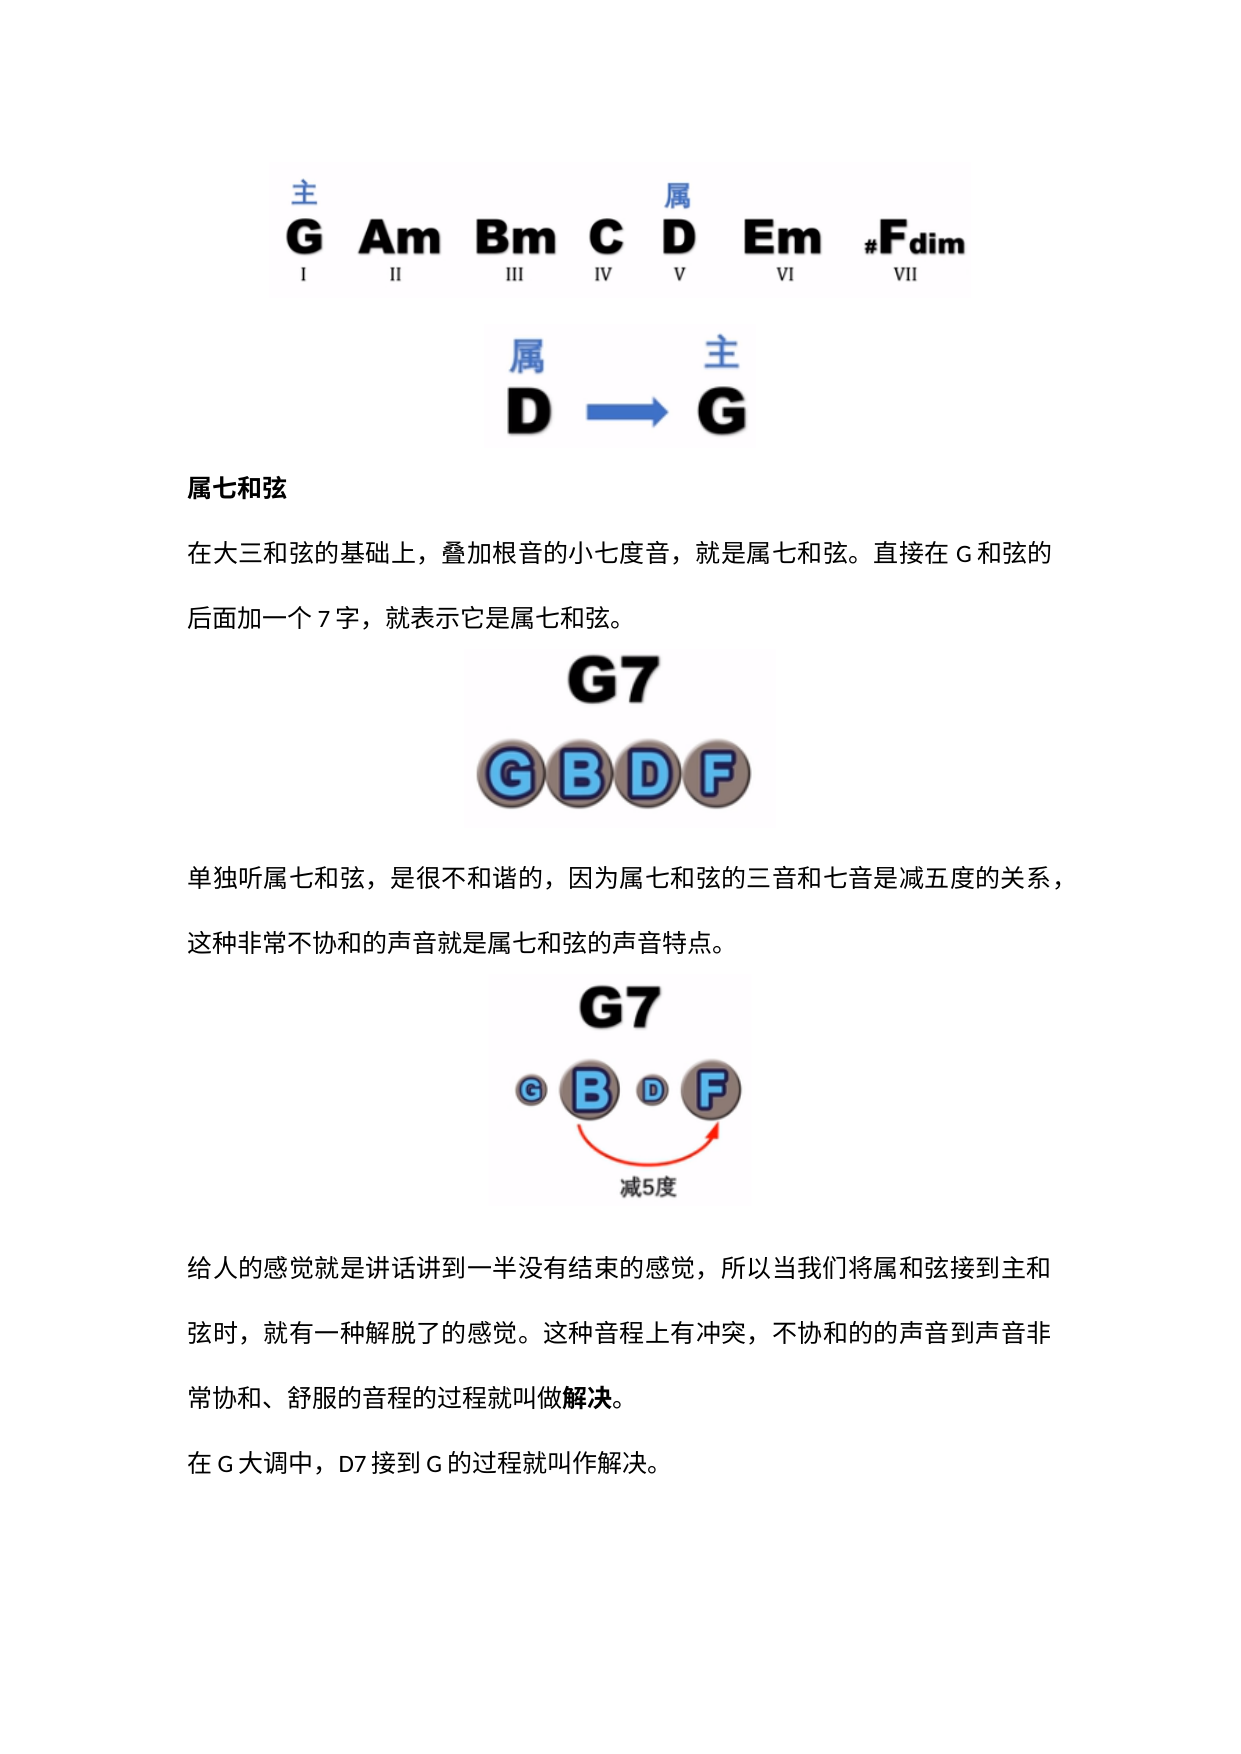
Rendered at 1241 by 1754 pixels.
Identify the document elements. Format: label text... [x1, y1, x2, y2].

picture [463, 649, 777, 828]
text 单独听属七和弦，是很不和谐的，因为属七和弦的三音和七音是减五度的关系，这种非常不协和的声音就是属七和弦的声音特点。 [187, 844, 1053, 974]
text 在大三和弦的基础上，叠加根音的小七度音，就是属七和弦。直接在G和弦的后面加一个7字，就表示它是属七和弦。 [187, 519, 1053, 649]
picture [268, 162, 972, 298]
text 给人的感觉就是讲话讲到一半没有结束的感觉，所以当我们将属和弦接到主和弦时，就有一种解脱了的感觉。这种音程上有冲突，不协和的的声音到声音非常协和、舒服的音程的过程就叫做解决。 [187, 1234, 1053, 1429]
text 属七和弦 [187, 454, 1053, 519]
picture [488, 974, 752, 1206]
text 在G大调中，D7接到G的过程就叫作解决。 [187, 1429, 1053, 1494]
picture [484, 324, 757, 448]
